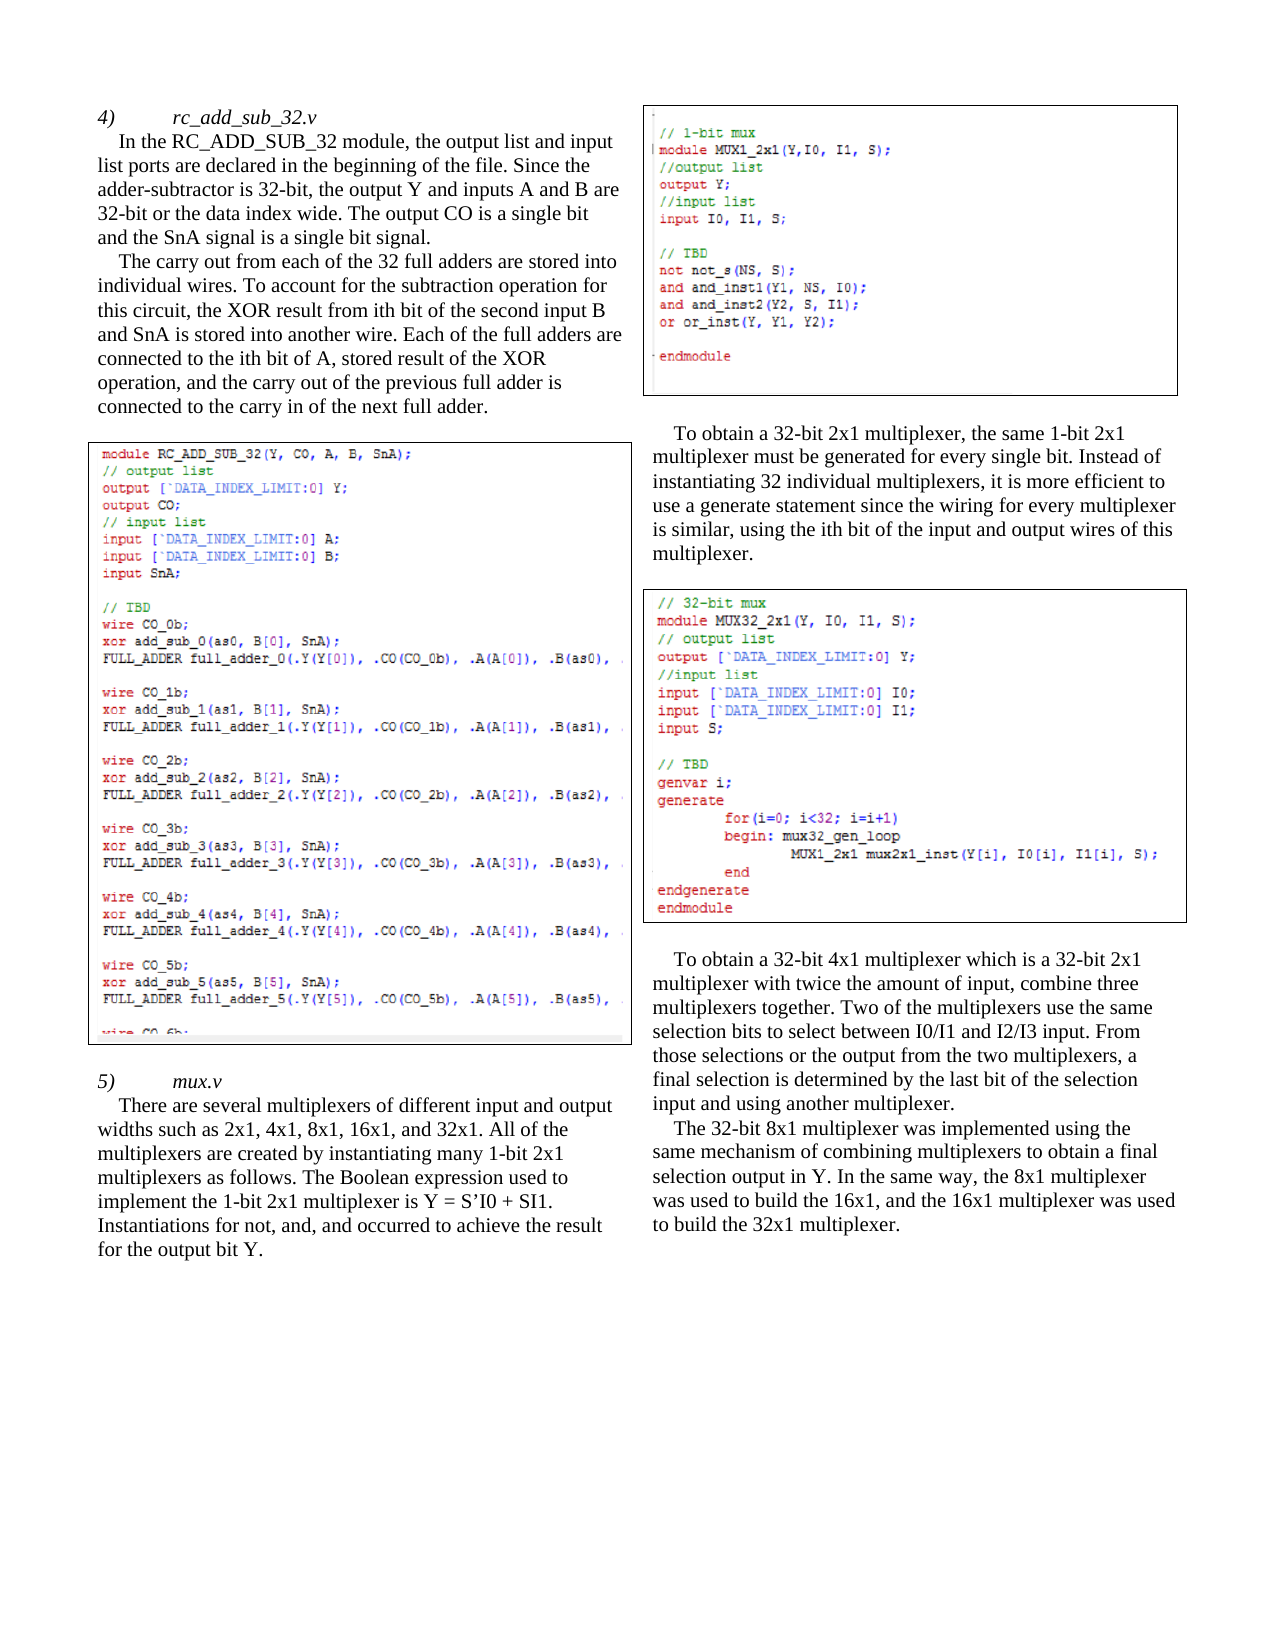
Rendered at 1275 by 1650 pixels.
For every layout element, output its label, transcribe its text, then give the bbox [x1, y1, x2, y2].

subtitle mux.v [97, 1069, 622, 1093]
text There are several multiplexers of different input and output widths such as 2x1, 4x1, 8x1, 16x1, and 32x1. All of the multiplexers are created by instantiating many 1-bit 2x1 multiplexers as follows. The Boolean expression used to implement the 1-bit 2x1 multiplexer is Y = S’I0 + SI1. Instantiations for not, and, and occurred to achieve the result for the output bit Y. [97, 1093, 622, 1261]
subtitle rc_add_sub_32.v [97, 105, 622, 129]
text To obtain a 32-bit 2x1 multiplexer, the same 1-bit 2x1 multiplexer must be generated for every single bit. Instead of instantiating 32 individual multiplexers, it is more efficient to use a generate statement since the wiring for every multiplexer is similar, using the ith bit of the input and output wires of this multiplexer. [652, 420, 1177, 565]
text The 32-bit 8x1 multiplexer was implemented using the same mechanism of combining multiplexers to obtain a final selection output in Y. In the same way, the 8x1 multiplexer was used to build the 16x1, and the 16x1 multiplexer was used to build the 32x1 multiplexer. [652, 1115, 1177, 1236]
picture [652, 592, 1178, 920]
text In the RC_ADD_SUB_32 module, the output list and input list ports are declared in the beginning of the file. Since the adder-subtractor is 32-bit, the output Y and inputs A and B are 32-bit or the data index wide. The output CO is a single bit and the SnA signal is a single bit signal. [97, 129, 622, 249]
picture [97, 445, 623, 1042]
text To obtain a 32-bit 4x1 multiplexer which is a 32-bit 2x1 multiplexer with twice the amount of input, combine three multiplexers together. Two of the multiplexers use the same selection bits to select between I0/I1 and I2/I3 input. From those selections or the output from the two multiplexers, a final selection is determined by the last bit of the selection input and using another multiplexer. [652, 947, 1177, 1115]
text The carry out from each of the 32 full adders are stored into individual wires. To account for the subtraction operation for this circuit, the XOR result from ith bit of the second input B and SnA is stored into another wire. Each of the full adders are connected to the ith bit of A, stored result of the XOR operation, and the carry out of the previous full adder is connected to the carry in of the next full adder. [97, 249, 622, 418]
picture [652, 108, 1013, 394]
